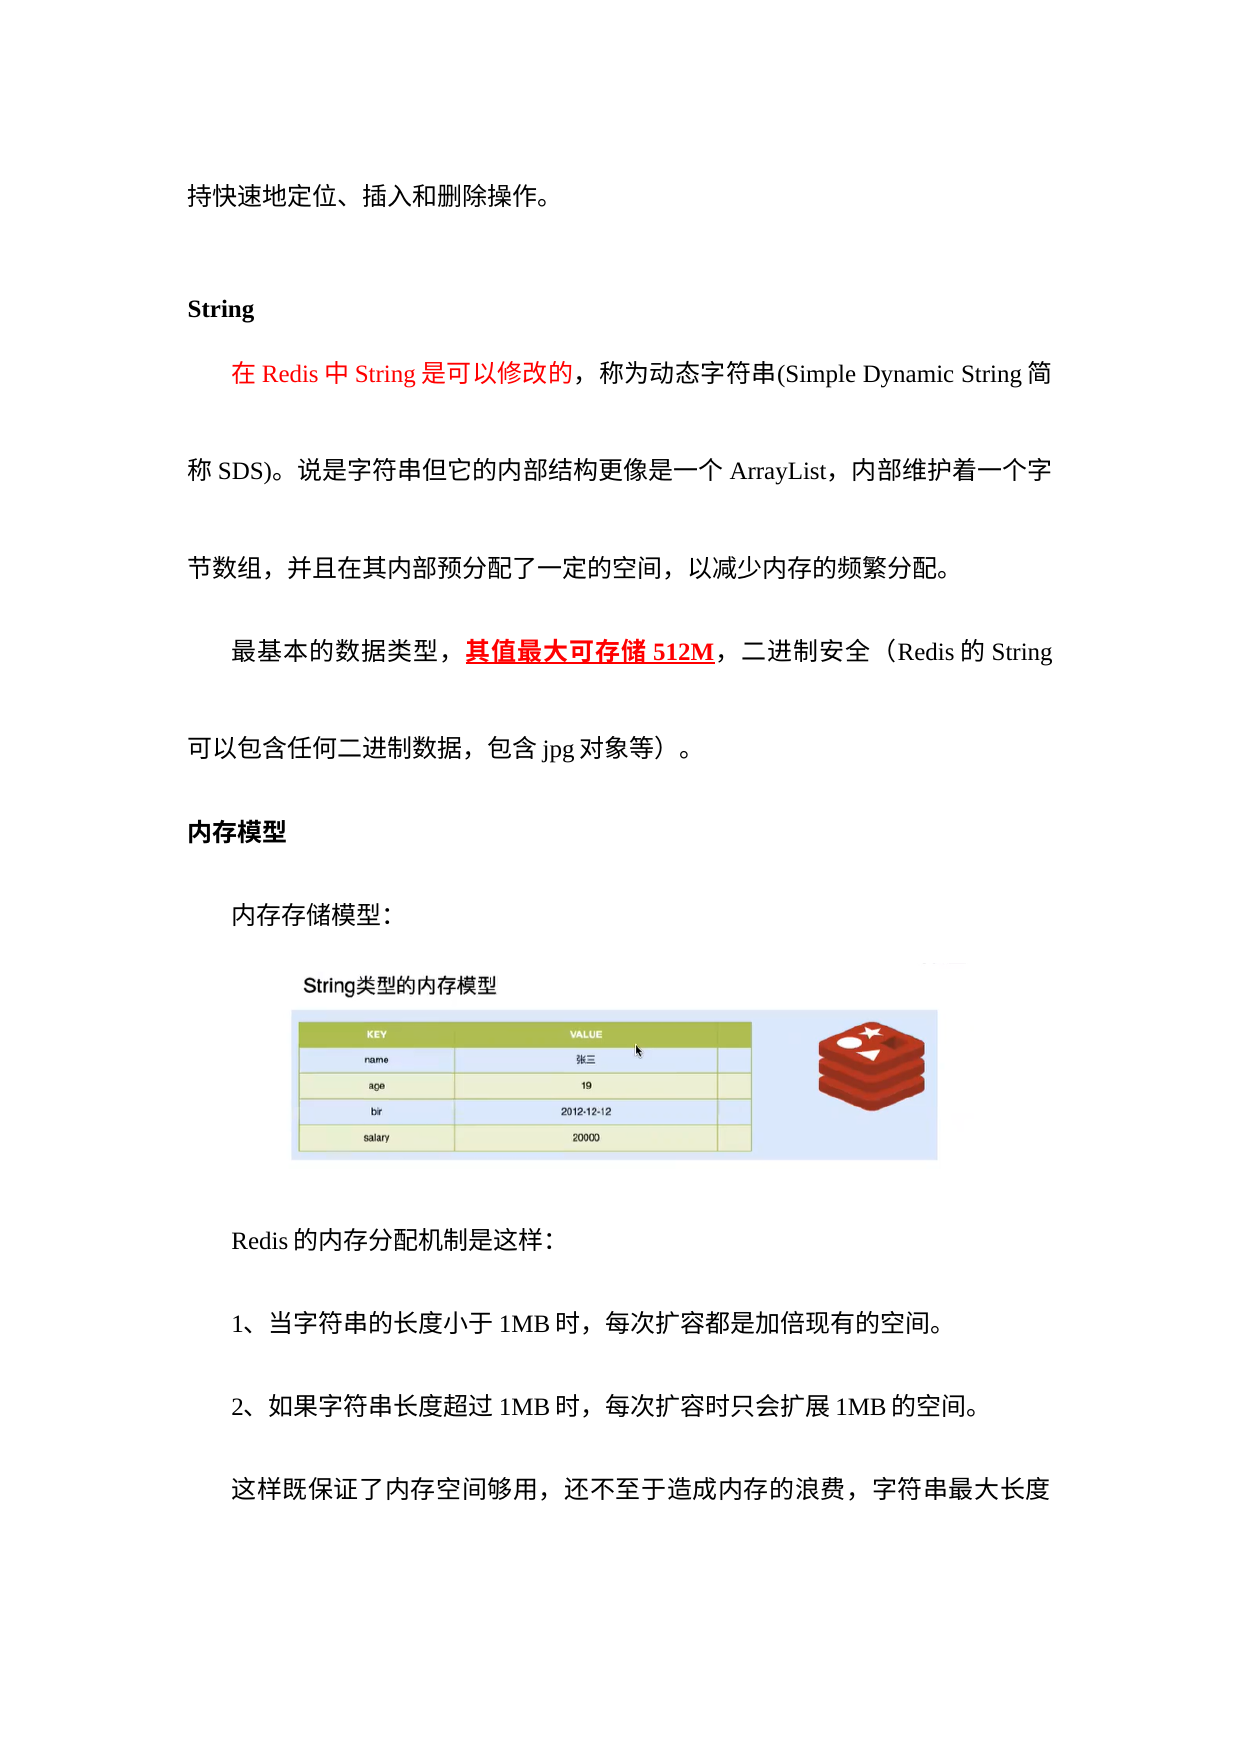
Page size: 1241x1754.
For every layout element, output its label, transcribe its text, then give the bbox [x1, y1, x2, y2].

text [187, 1455, 1053, 1520]
text Redis的内存分配机制是这样： [187, 1206, 1053, 1271]
text 2、如果字符串长度超过1MB时，每次扩容时只会扩展1MB的空间。 [187, 1372, 1053, 1437]
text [187, 162, 1053, 227]
text 内存存储模型： [187, 881, 1053, 946]
text 1、当字符串的长度小于1MB时，每次扩容都是加倍现有的空间。 [187, 1289, 1053, 1354]
subtitle 内存模型 [187, 798, 1053, 863]
subtitle String [187, 292, 1053, 324]
text 在Redis中String是可以修改的，称为动态字符串(Simple Dynamic String简称SDS)。说是字符串但它的内部结构更像是一个ArrayList，内部维护着一个字节数组，并且在其内部预分配了一定的空间，以减少内存的频繁分配。 [187, 339, 1053, 599]
picture [266, 963, 974, 1169]
text 最基本的数据类型，其值最大可存储512M，二进制安全（Redis的String可以包含任何二进制数据，包含jpg对象等）。 [187, 617, 1053, 779]
